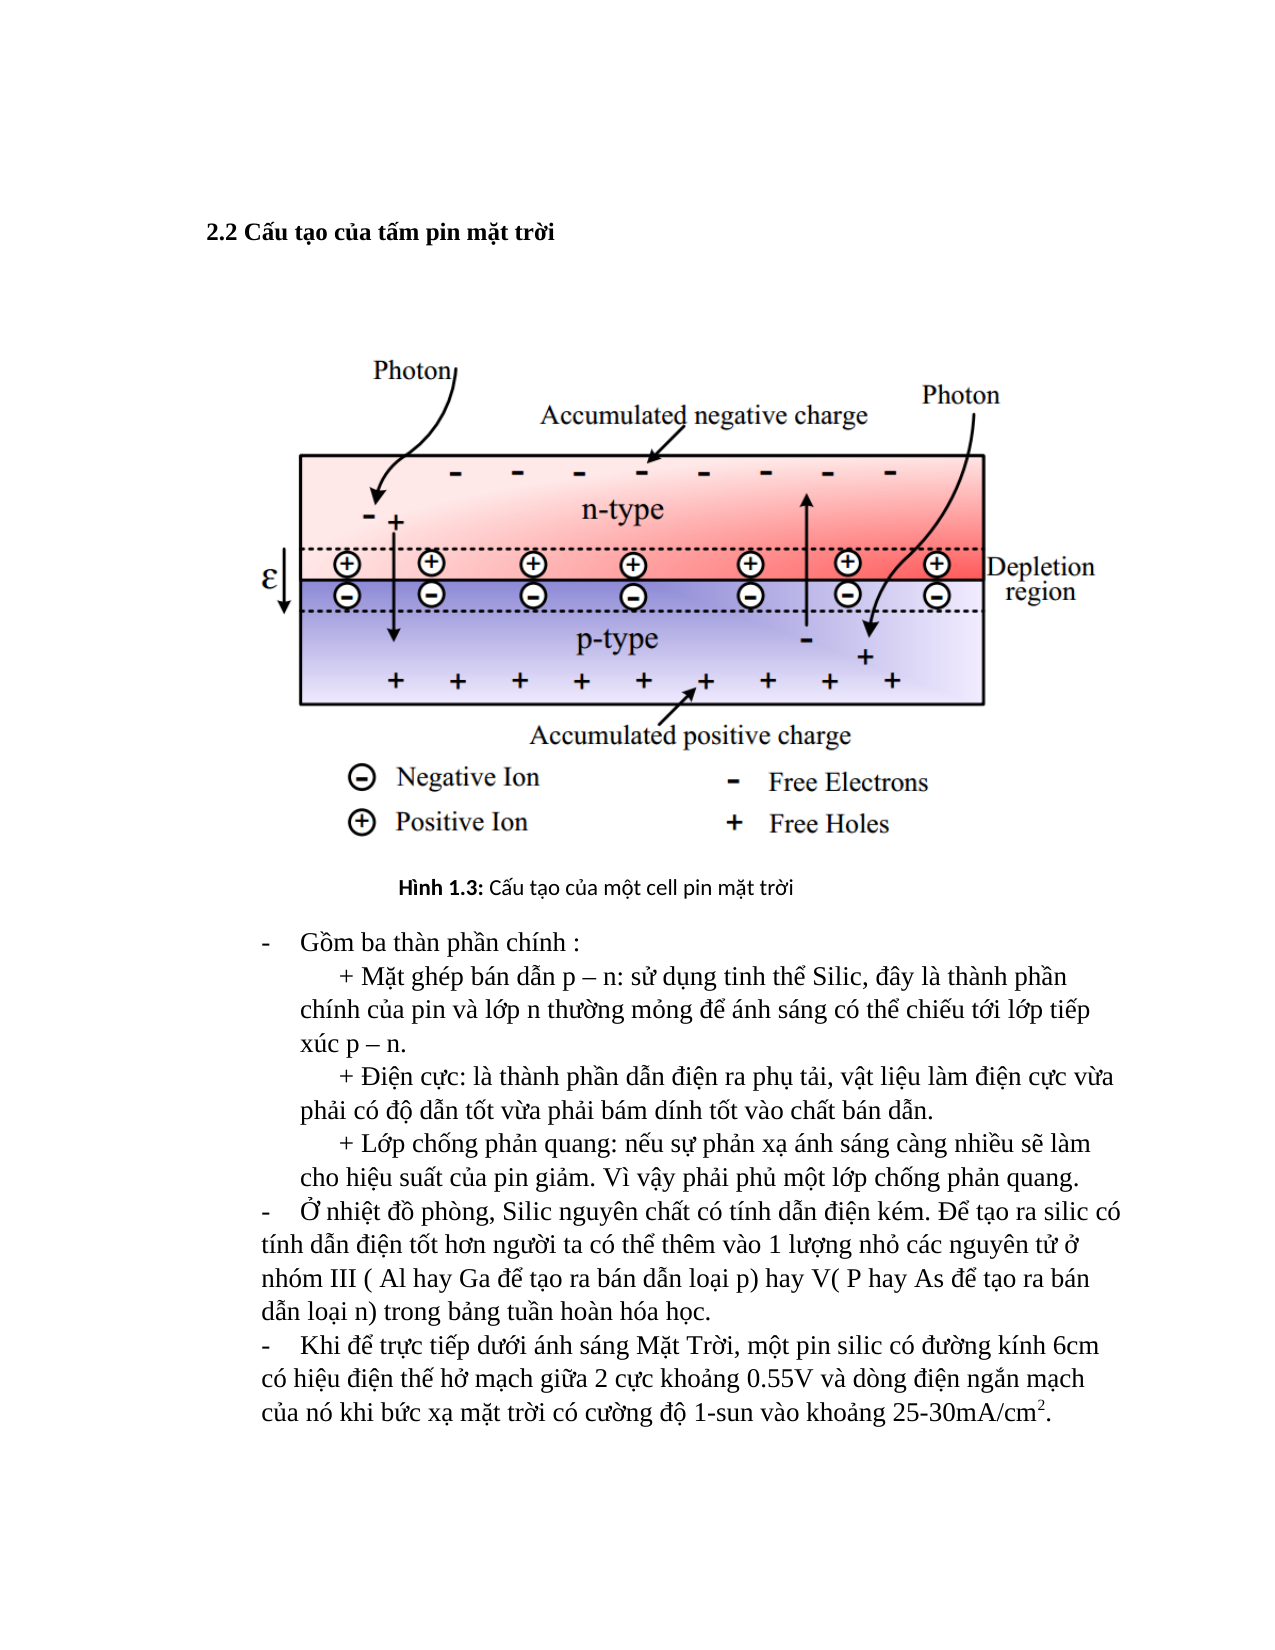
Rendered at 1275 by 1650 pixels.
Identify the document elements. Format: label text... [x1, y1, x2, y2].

text 2.2 Cấu tạo của tấm pin mặt trời [150, 217, 1125, 245]
list + Mặt ghép bán dẫn p – n: sử dụng tinh thể Silic, đây là thành phần chính của pin và lớp n thường mỏng để ánh sáng có thể chiếu tới lớp tiếp xúc p – n. [300, 960, 1125, 1058]
text Hình 1.3: Cấu tạo của một cell pin mặt trời [150, 873, 1125, 901]
list Gồm ba thàn phần chính : [261, 926, 1125, 957]
list + Lớp chống phản quang: nếu sự phản xạ ánh sáng càng nhiều sẽ làm cho hiệu suất của pin giảm. Vì vậy phải phủ một lớp chống phản quang. [300, 1127, 1125, 1192]
list Khi để trực tiếp dưới ánh sáng Mặt Trời, một pin silic có đường kính 6cm có hiệu điện thế hở mạch giữa 2 cực khoảng 0.55V và dòng điện ngắn mạch của nó khi bức xạ mặt trời có cường độ 1-sun vào khoảng 25-30mA/cm2. [261, 1329, 1125, 1427]
list + Điện cực: là thành phần dẫn điện ra phụ tải, vật liệu làm điện cực vừa phải có độ dẫn tốt vừa phải bám dính tốt vào chất bán dẫn. [300, 1060, 1125, 1125]
list Ở nhiệt đồ phòng, Silic nguyên chất có tính dẫn điện kém. Để tạo ra silic có tính dẫn điện tốt hơn người ta có thể thêm vào 1 lượng nhỏ các nguyên tử ở nhóm III ( Al hay Ga để tạo ra bán dẫn loại p) hay V( P hay As để tạo ra bán dẫn loại n) trong bảng tuần hoàn hóa học. [261, 1194, 1125, 1326]
picture [251, 347, 1107, 839]
